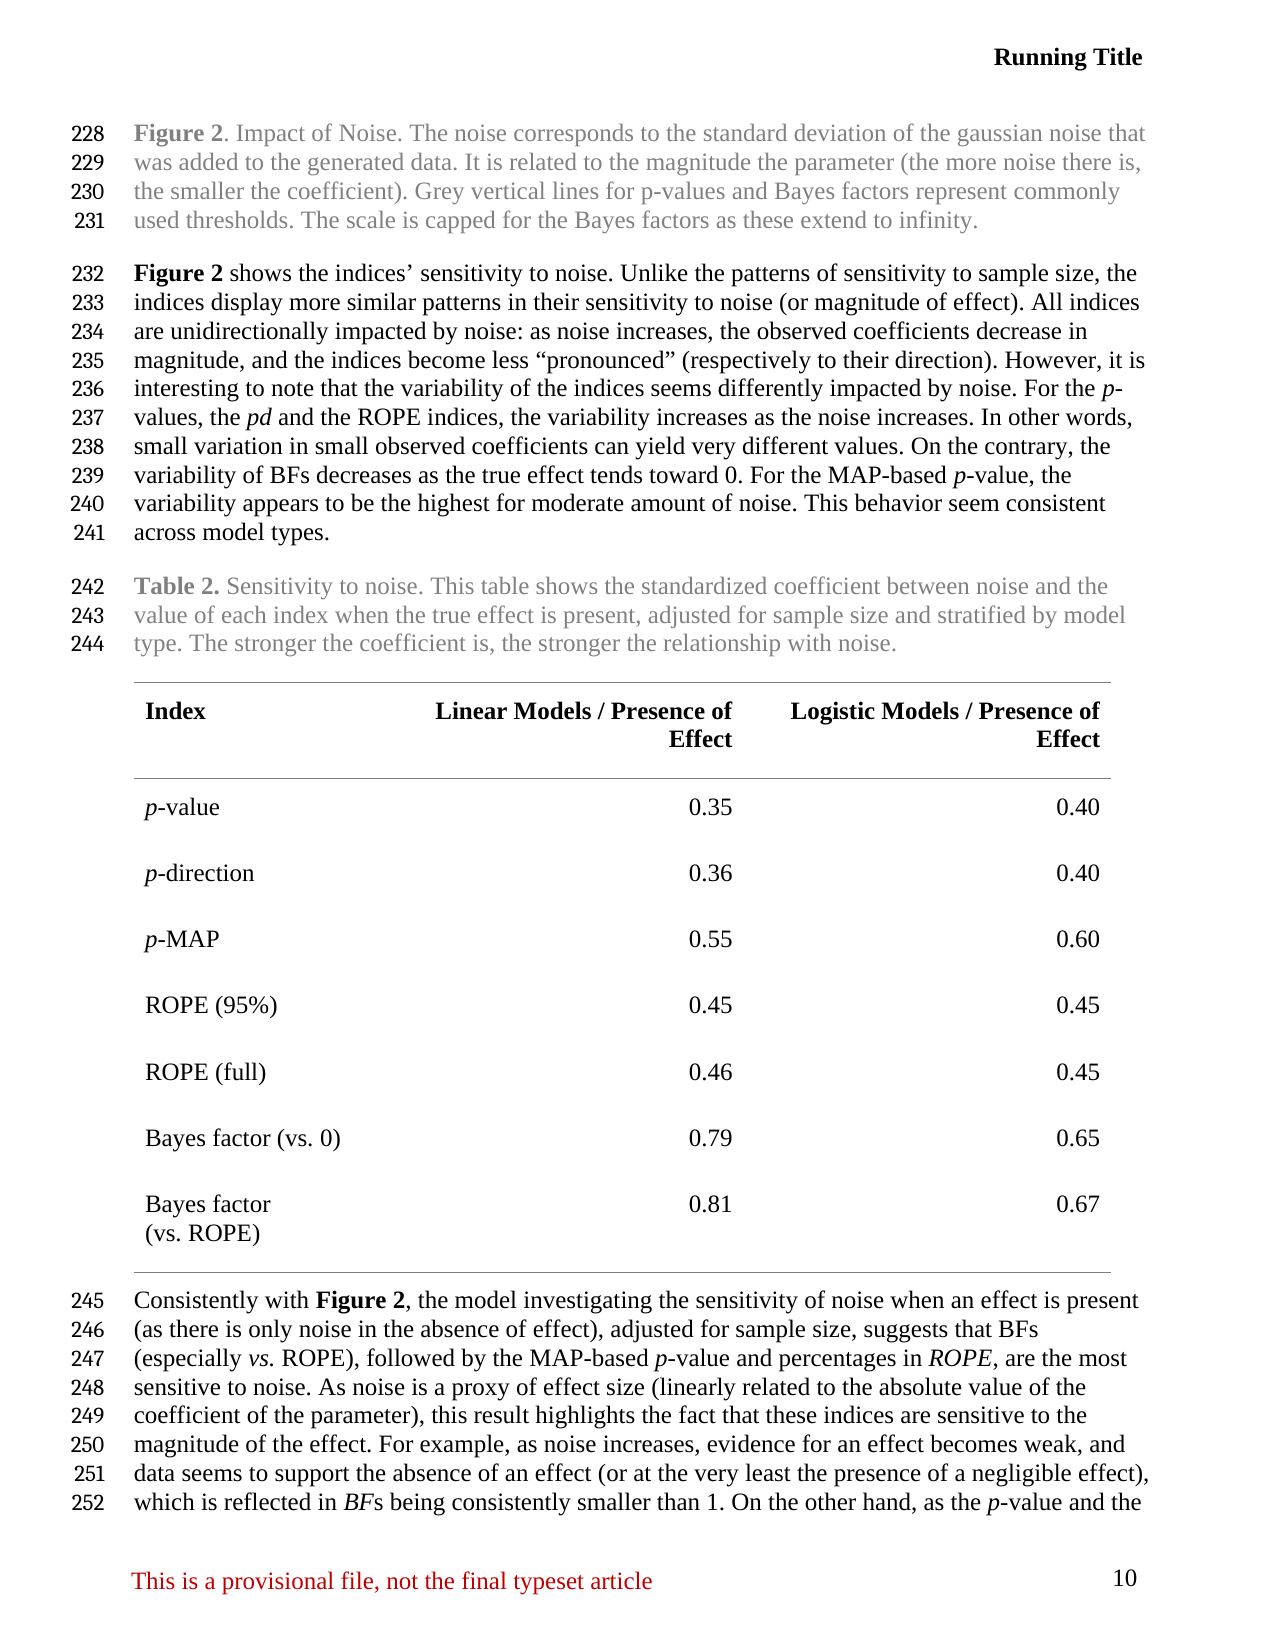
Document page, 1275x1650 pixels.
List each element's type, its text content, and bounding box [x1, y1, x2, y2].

table_cell ROPE (full) [134, 1044, 387, 1111]
table_cell 0.45 [744, 1044, 1111, 1111]
table_cell ROPE (95%) [134, 978, 387, 1044]
table_cell 0.40 [744, 846, 1111, 912]
table_header Logistic Models / Presence of Effect [744, 683, 1111, 778]
table_cell 0.81 [387, 1177, 743, 1272]
table_cell 0.55 [387, 912, 743, 978]
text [133, 1285, 1152, 1515]
text Figure 2 shows the indices’ sensitivity to noise. Unlike the patterns of sensitivity to sample size, the indices display more similar patterns in their sensitivity to noise (or magnitude of effect). All indices are unidirectionally impacted by noise: as noise increases, the observed coefficients decrease in magnitude, and the indices become less “pronounced” (respectively to their direction). However, it is interesting to note that the variability of the indices seems differently impacted by noise. For the p-values, the pd and the ROPE indices, the variability increases as the noise increases. In other words, small variation in small observed coefficients can yield very different values. On the contrary, the variability of BFs decreases as the true effect tends toward 0. For the MAP-based p-value, the variability appears to be the highest for moderate amount of noise. This behavior seem consistent across model types. [133, 258, 1152, 546]
table_cell 0.60 [744, 912, 1111, 978]
table_cell 0.45 [387, 978, 743, 1044]
table_cell 0.67 [744, 1177, 1111, 1272]
table_cell 0.65 [744, 1111, 1111, 1177]
table_header Index [134, 683, 387, 778]
table_cell p-value [134, 779, 387, 846]
table_cell Bayes factor (vs. ROPE) [134, 1177, 387, 1272]
text Figure 2. Impact of Noise. The noise corresponds to the standard deviation of the gaussian noise that was added to the generated data. It is related to the magnitude the parameter (the more noise there is, the smaller the coefficient). Grey vertical lines for p-values and Bayes factors represent commonly used thresholds. The scale is capped for the Bayes factors as these extend to infinity. [133, 118, 1152, 233]
table_cell Bayes factor (vs. 0) [134, 1111, 387, 1177]
table_cell 0.46 [387, 1044, 743, 1111]
table_cell p-MAP [134, 912, 387, 978]
table_header Linear Models / Presence of Effect [387, 683, 743, 778]
text Table 2. Sensitivity to noise. This table shows the standardized coefficient between noise and the value of each index when the true effect is present, adjusted for sample size and stratified by model type. The stronger the coefficient is, the stronger the relationship with noise. [133, 571, 1152, 657]
table_cell 0.36 [387, 846, 743, 912]
table_cell 0.35 [387, 779, 743, 846]
table_cell 0.79 [387, 1111, 743, 1177]
table_cell 0.40 [744, 779, 1111, 846]
table_cell p-direction [134, 846, 387, 912]
table_cell 0.45 [744, 978, 1111, 1044]
